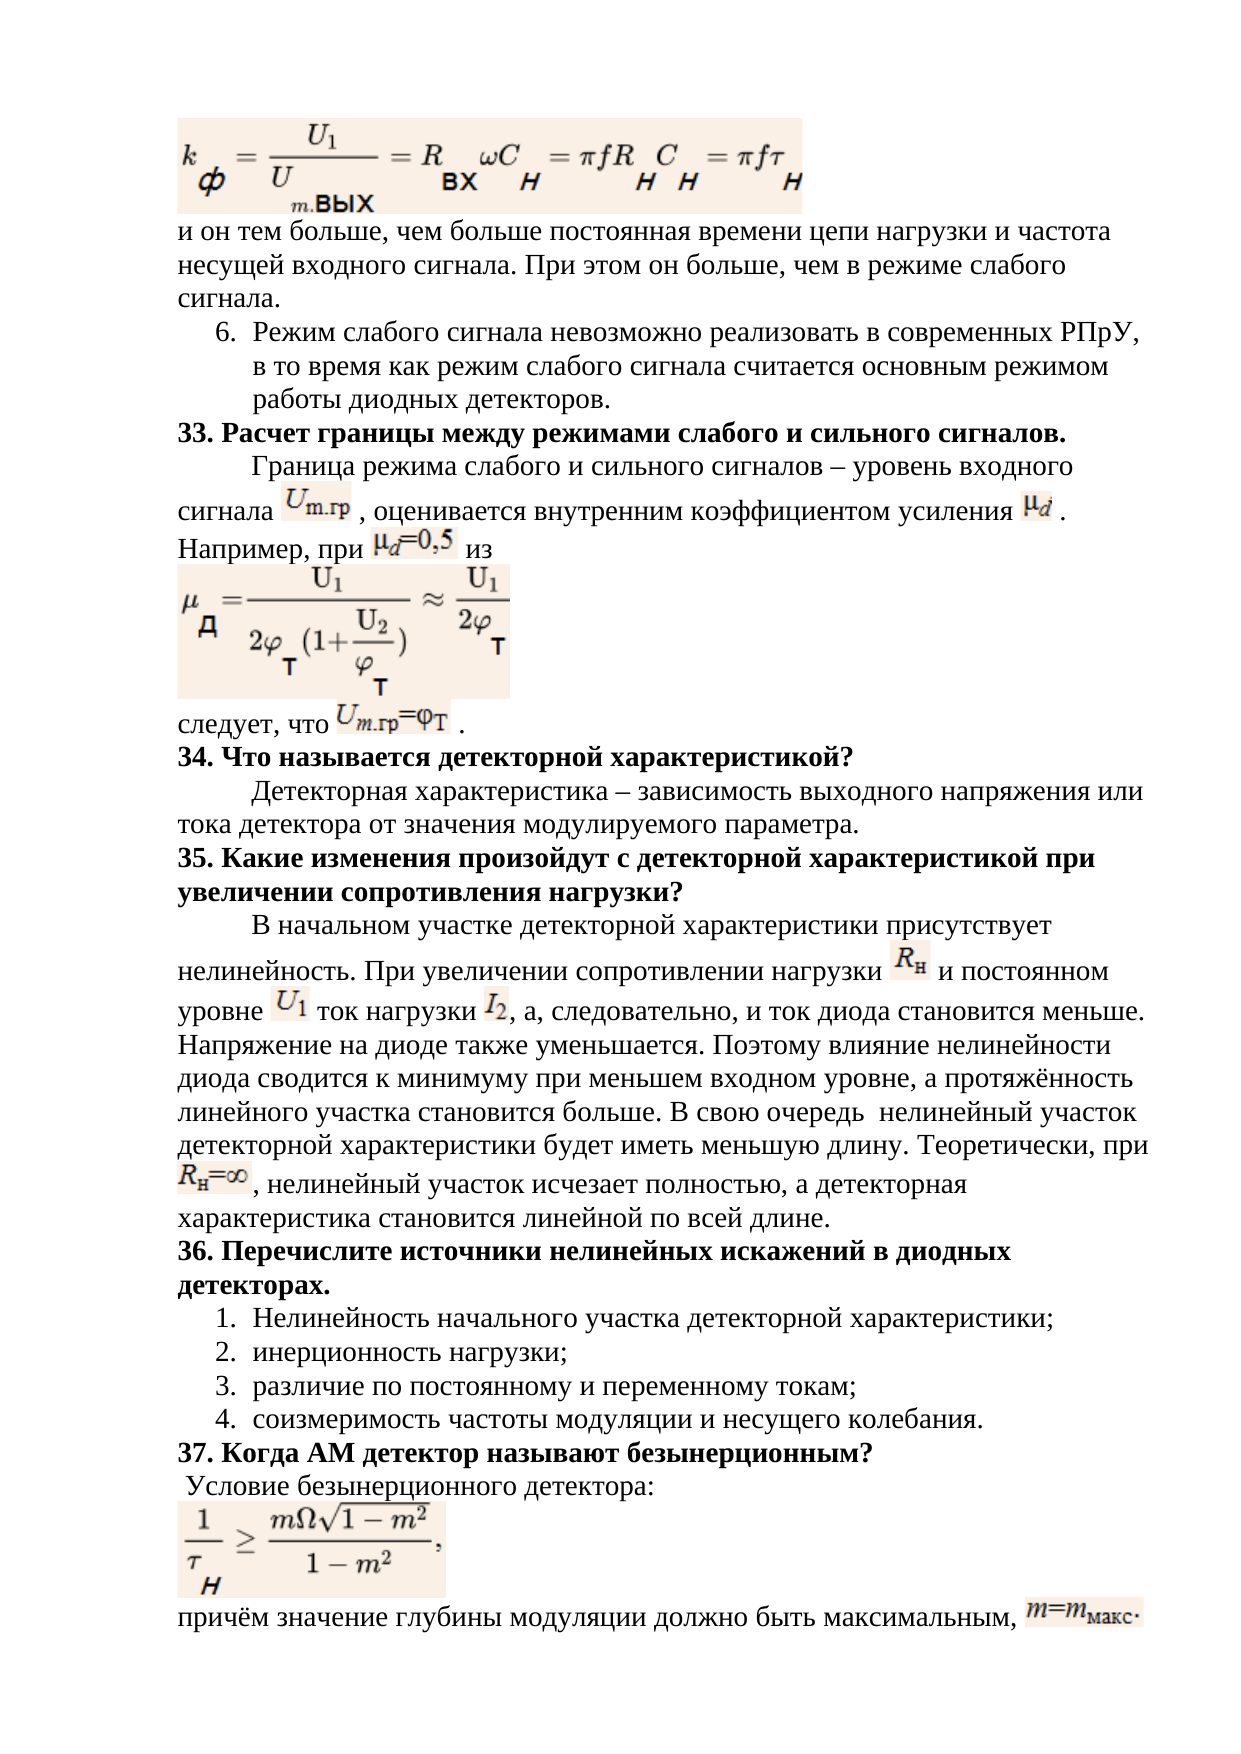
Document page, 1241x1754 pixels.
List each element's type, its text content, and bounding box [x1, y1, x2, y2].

list различие по постоянному и переменному токам; [215, 1368, 1152, 1401]
picture [177, 1501, 446, 1598]
picture [483, 986, 509, 1021]
list соизмеримость частоты модуляции и несущего колебания. [215, 1401, 1152, 1435]
picture [281, 481, 352, 521]
picture [889, 940, 931, 980]
text 33. Расчет границы между режимами слабого и сильного сигналов. [177, 415, 1152, 448]
picture [1025, 1597, 1144, 1627]
text 35. Какие изменения произойдут с детекторной характеристикой при увеличении сопротивления нагрузки? [177, 840, 1152, 907]
text Условие безынерционного детектора: [177, 1468, 1152, 1502]
picture [370, 527, 459, 559]
text 34. Что называется детекторной характеристикой? [177, 739, 1152, 773]
text и он тем больше, чем больше постоянная времени цепи нагрузки и частота несущей входного сигнала. При этом он больше, чем в режиме слабого сигнала. [177, 213, 1152, 314]
list инерционность нагрузки; [215, 1334, 1152, 1368]
picture [270, 986, 310, 1021]
list Нелинейность начального участка детекторной характеристики; [215, 1301, 1152, 1334]
text Граница режима слабого и сильного сигналов – уровень входного сигнала , оценивается внутренним коэффициентом усиления . [177, 448, 1152, 527]
text В начальном участке детекторной характеристики присутствует нелинейность. При увеличении сопротивлении нагрузки и постоянном уровне ток нагрузки , а, следовательно, и ток диода становится меньше. Напряжение на диоде также уменьшается. Поэтому влияние нелинейности диода сводится к минимуму при меньшем входном уровне, а протяжённость линейного участка становится больше. В свою очередь нелинейный участок детекторной характеристики будет иметь меньшую длину. Теоретически, при , нелинейный участок исчезает полностью, а детекторная характеристика становится линейной по всей длине. [177, 907, 1152, 1233]
text 37. Когда АМ детектор называют безынерционным? [177, 1435, 1152, 1468]
list Режим слабого сигнала невозможно реализовать в современных РПрУ, в то время как режим слабого сигнала считается основным режимом работы диодных детекторов. [215, 314, 1152, 415]
text Детекторная характеристика – зависимость выходного напряжения или тока детектора от значения модулируемого параметра. [177, 773, 1152, 840]
picture [177, 1161, 253, 1194]
text Например, при из [177, 527, 1152, 564]
text причём значение глубины модуляции должно быть максимальным, [177, 1597, 1152, 1633]
picture [177, 564, 510, 734]
text 36. Перечислите источники нелинейных искажений в диодных детекторах. [177, 1233, 1152, 1301]
picture [1020, 491, 1052, 521]
text следует, что . [177, 699, 1152, 739]
picture [177, 118, 803, 214]
